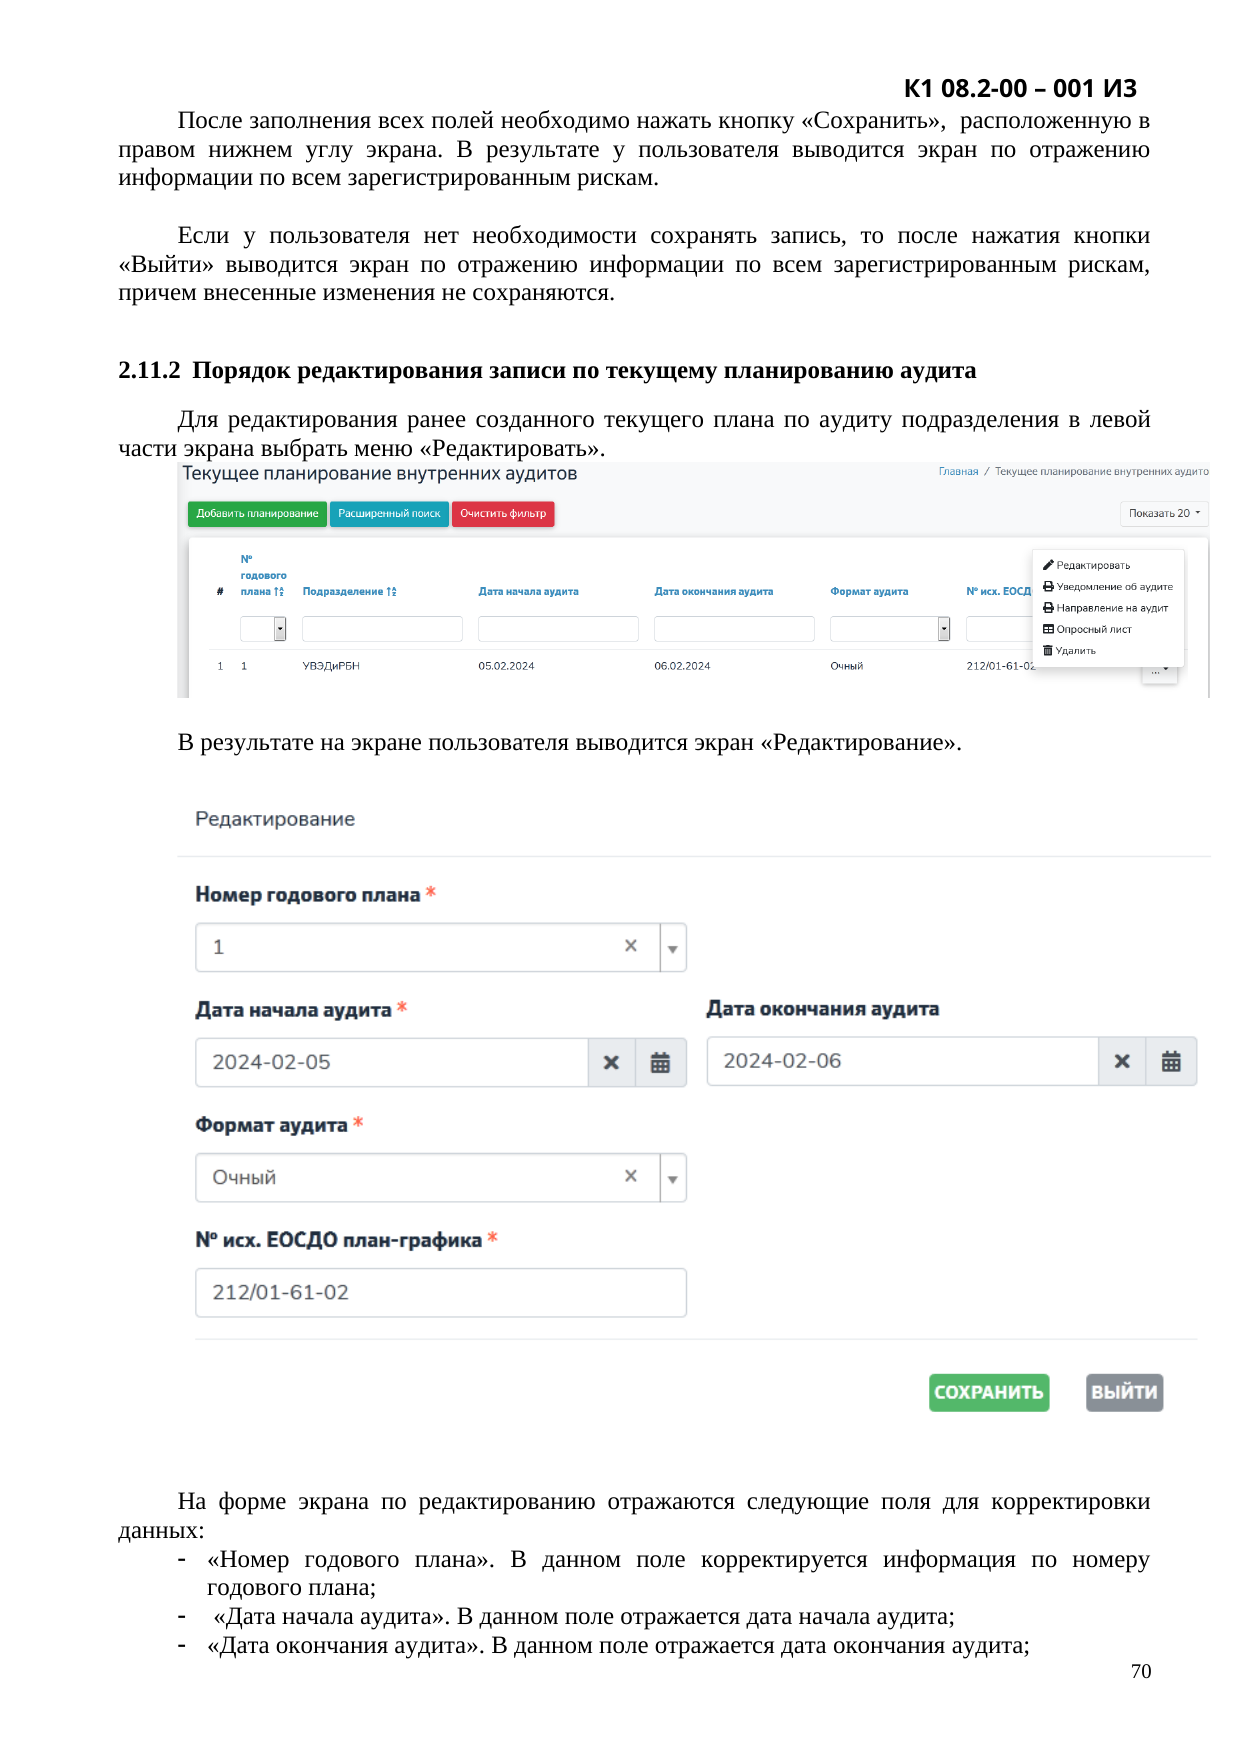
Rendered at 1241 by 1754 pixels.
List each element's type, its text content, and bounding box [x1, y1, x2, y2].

picture [177, 784, 1212, 1463]
subtitle Порядок редактирования записи по текущему планированию аудита [118, 355, 1152, 384]
text После заполнения всех полей необходимо нажать кнопку «Сохранить», расположенную в правом нижнем углу экрана. В результате у пользователя выводится экран по отражению информации по всем зарегистрированным рискам. [118, 105, 1152, 191]
text На форме экрана по редактированию отражаются следующие поля для корректировки данных: [118, 1486, 1152, 1544]
list «Номер годового плана». В данном поле корректируется информация по номеру годового плана; [177, 1544, 1152, 1601]
text В результате на экране пользователя выводится экран «Редактирование». [118, 727, 1152, 756]
picture [177, 462, 1210, 698]
list «Дата начала аудита». В данном поле отражается дата начала аудита; [177, 1601, 1152, 1630]
list «Дата окончания аудита». В данном поле отражается дата окончания аудита; [177, 1630, 1152, 1659]
text Для редактирования ранее созданного текущего плана по аудиту подразделения в левой части экрана выбрать меню «Редактировать». [118, 404, 1152, 462]
text Если у пользователя нет необходимости сохранять запись, то после нажатия кнопки «Выйти» выводится экран по отражению информации по всем зарегистрированным рискам, причем внесенные изменения не сохраняются. [118, 220, 1152, 306]
